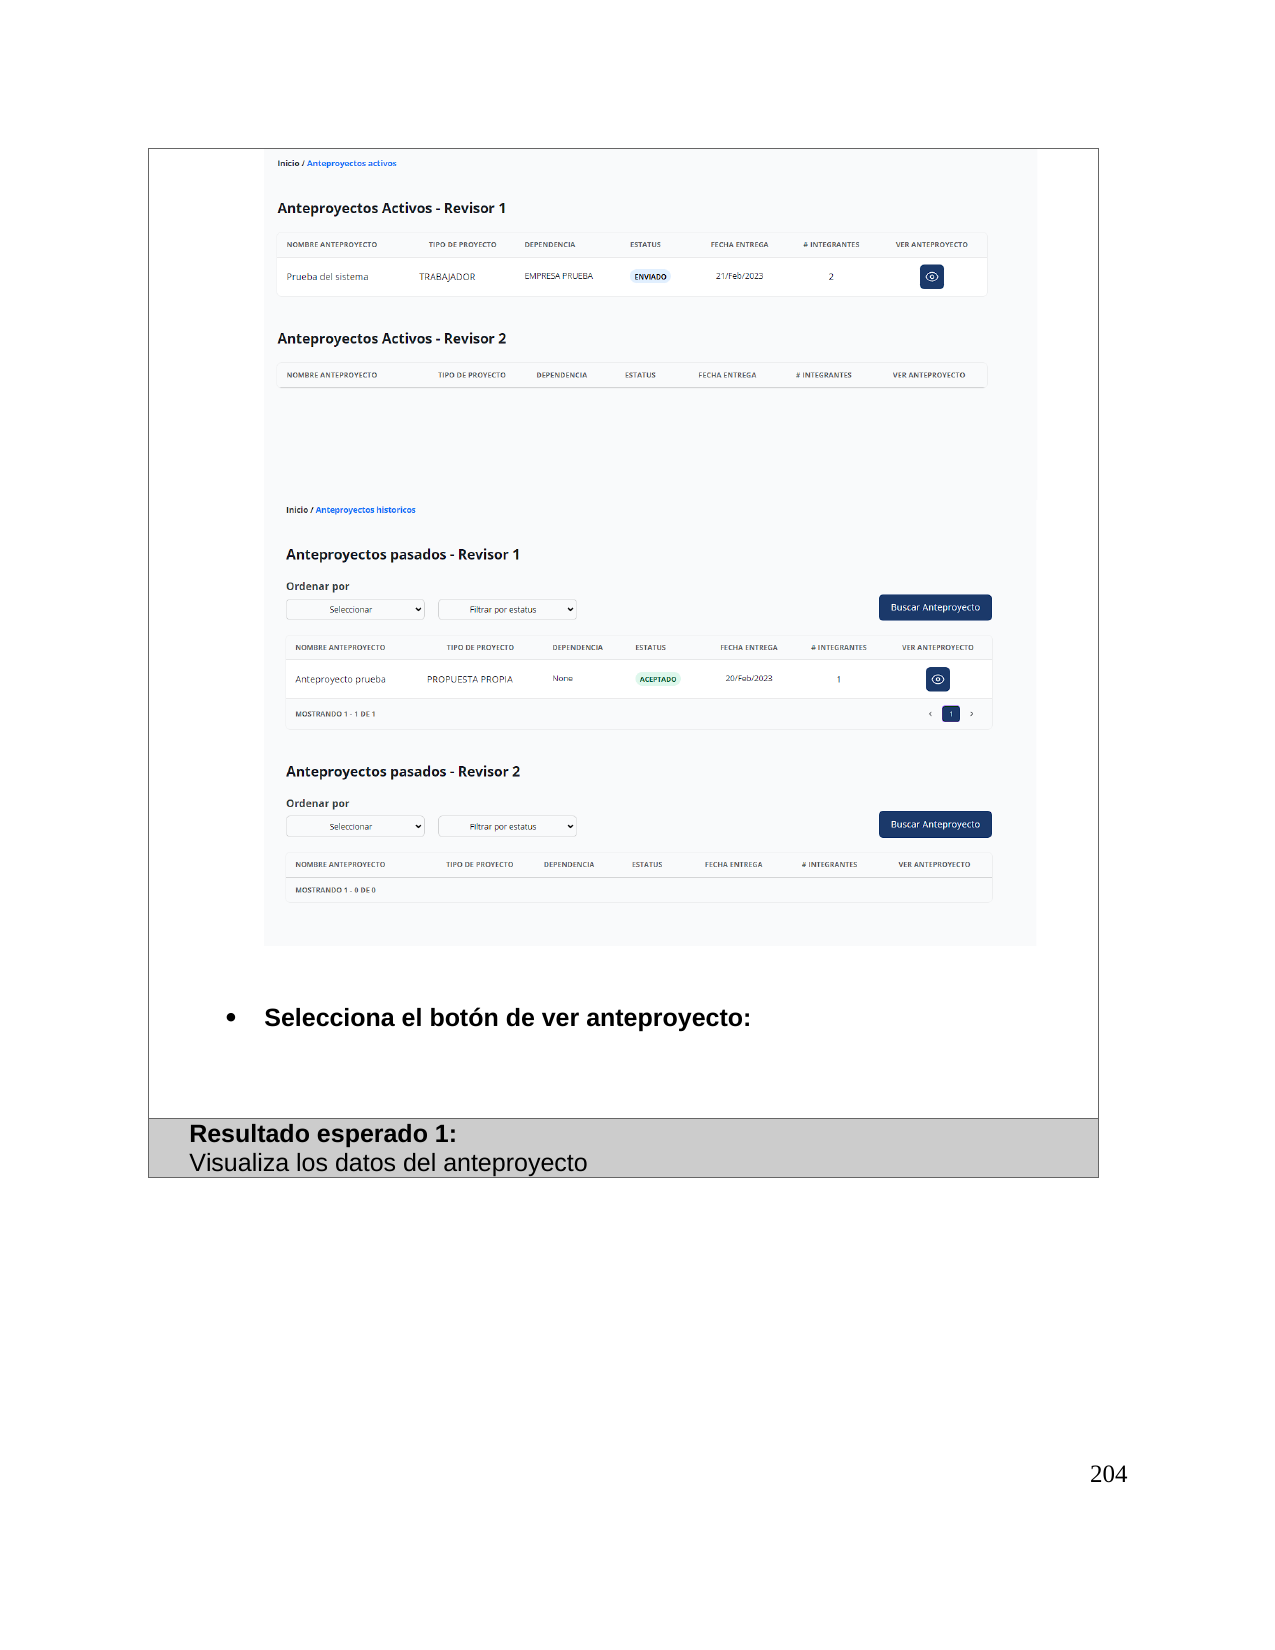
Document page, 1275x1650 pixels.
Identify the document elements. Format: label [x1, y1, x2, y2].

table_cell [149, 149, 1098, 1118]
picture [264, 149, 1038, 946]
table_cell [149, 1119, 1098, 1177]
